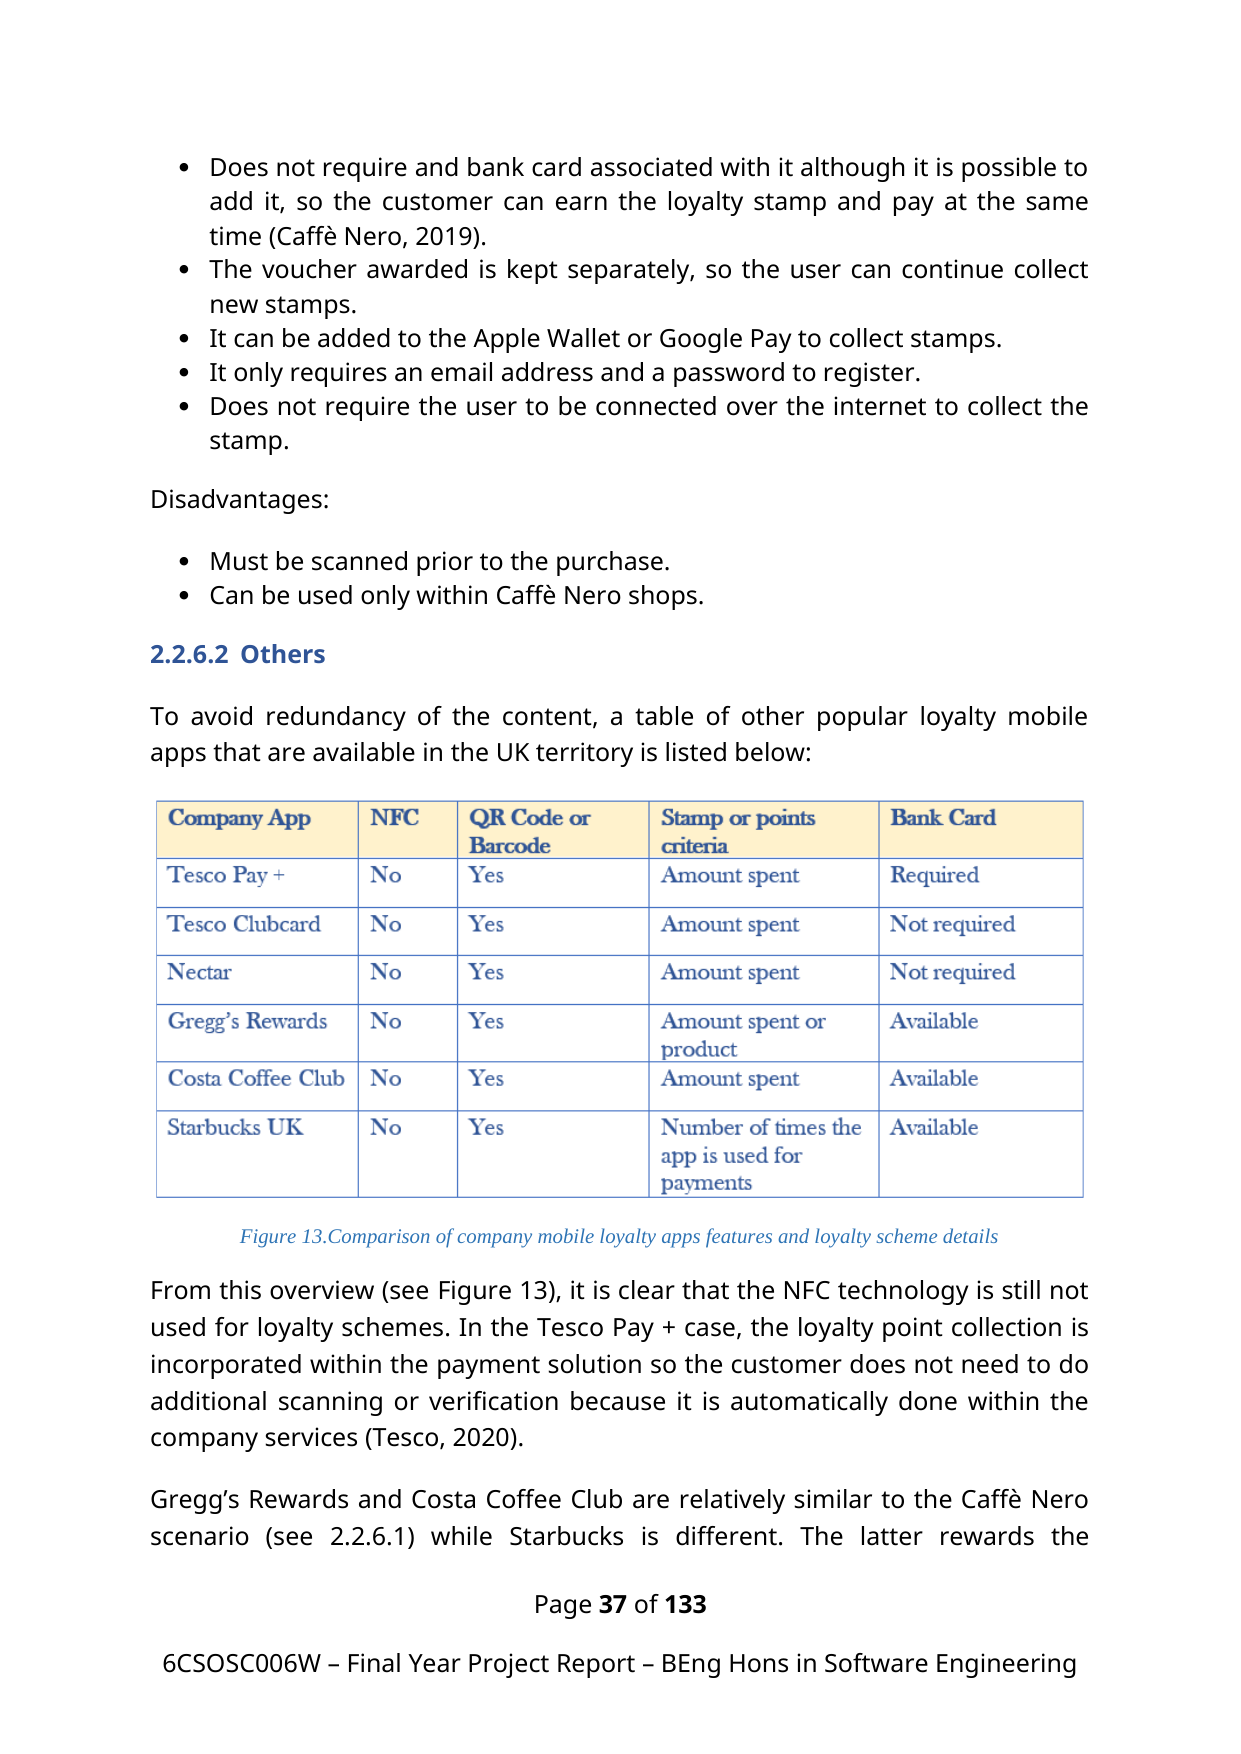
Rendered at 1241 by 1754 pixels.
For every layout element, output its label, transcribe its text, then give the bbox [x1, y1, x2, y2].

text From this overview (see Figure 13), it is clear that the NFC technology is still not used for loyalty schemes. In the Tesco Pay + case, the loyalty point collection is incorporated within the payment solution so the customer does not need to do additional scanning or verification because it is automatically done within the company services . [150, 1273, 1090, 1454]
text Disadvantages: [150, 482, 1090, 516]
list Can be used only within Caffè Nero shops. [179, 577, 1090, 611]
subtitle Others [150, 636, 1090, 671]
text To avoid redundancy of the content, a table of other popular loyalty mobile apps that are available in the UK territory is listed below: [150, 698, 1090, 769]
list Must be scanned prior to the purchase. [179, 543, 1090, 577]
list It can be added to the Apple Wallet or Google Pay to collect stamps. [179, 320, 1090, 354]
list It only requires an email address and a password to register. [179, 354, 1090, 388]
list The voucher awarded is kept separately, so the user can continue collect new stamps. [179, 252, 1090, 320]
text Figure 13.Comparison of company mobile loyalty apps features and loyalty scheme details [150, 1224, 1090, 1248]
list Does not require the user to be connected over the internet to collect the stamp. [179, 388, 1090, 457]
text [150, 1482, 1090, 1552]
list Does not require and bank card associated with it although it is possible to add it, so the customer can earn the loyalty stamp and pay at the same time . [179, 150, 1090, 252]
picture [156, 796, 1084, 1199]
